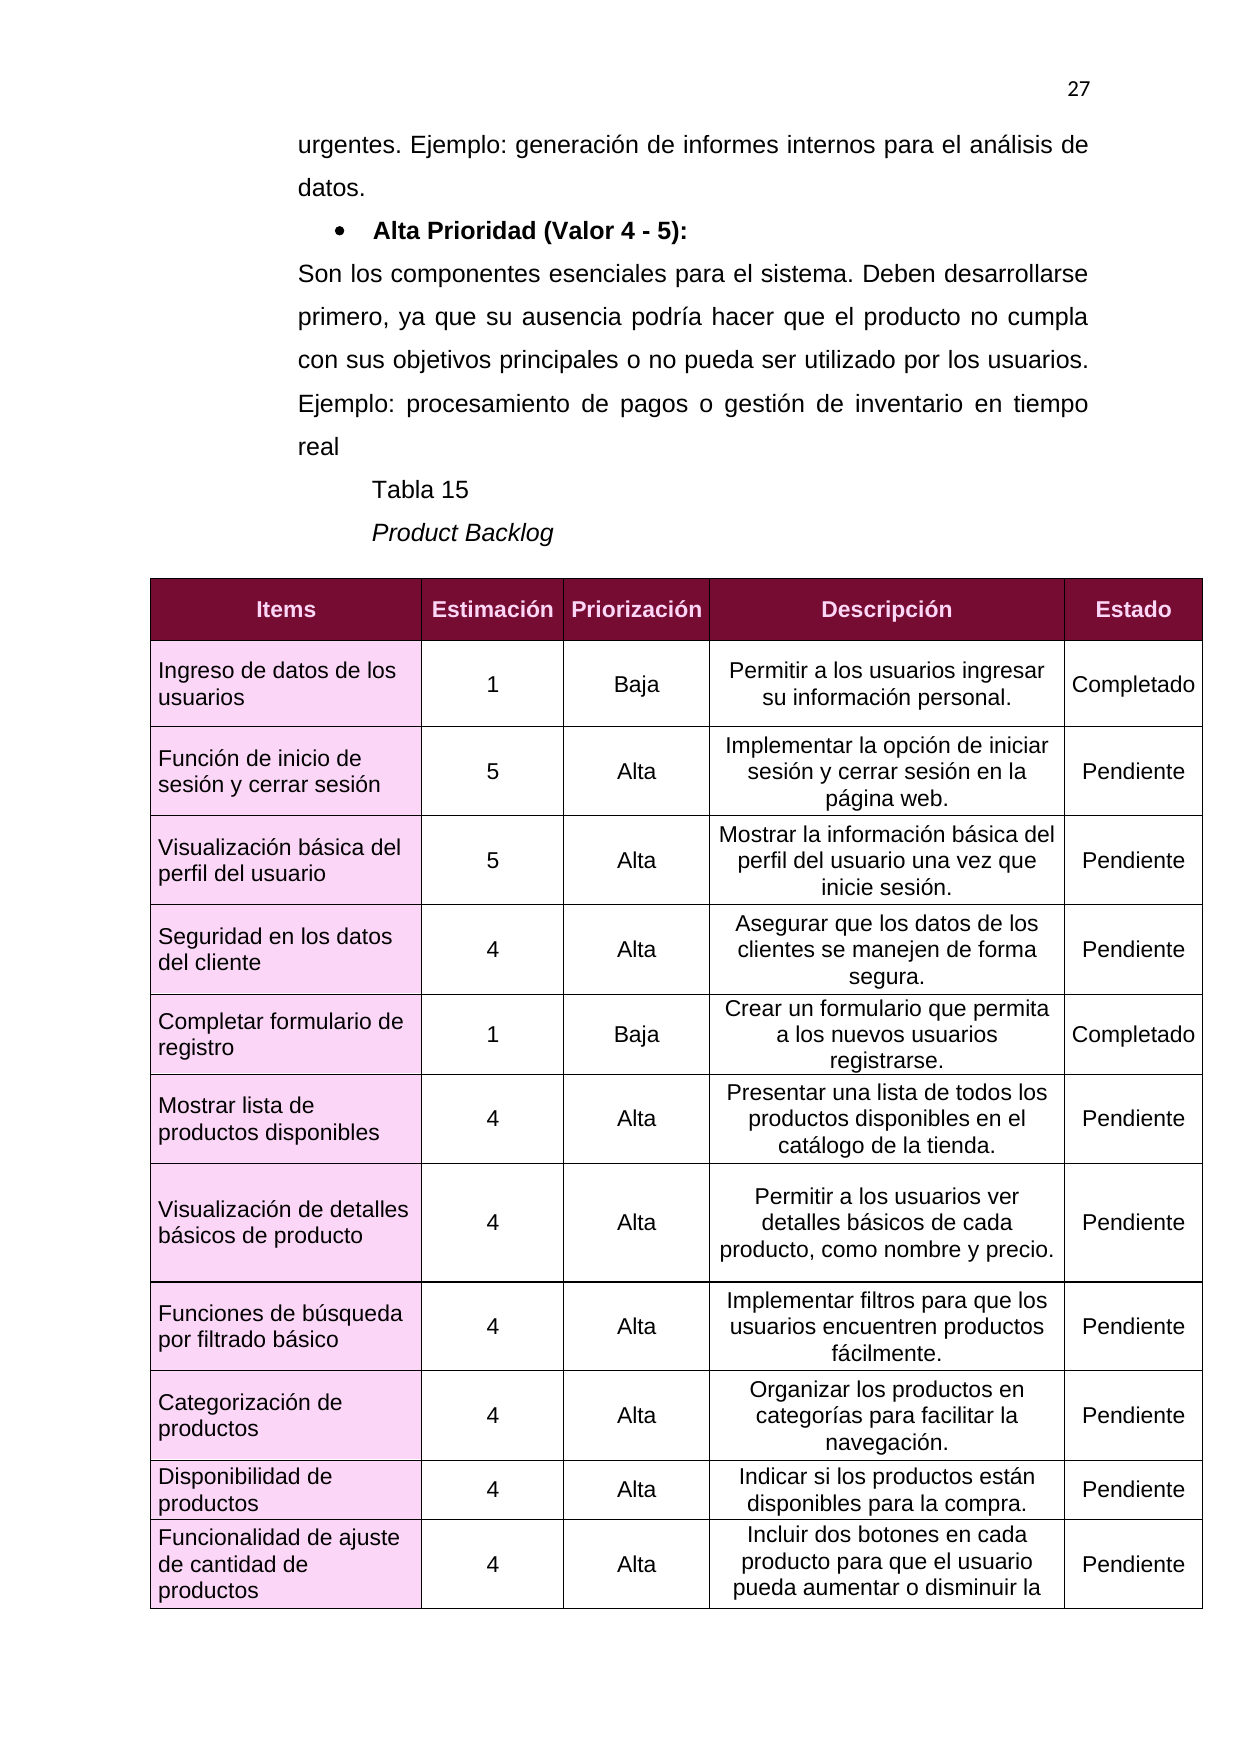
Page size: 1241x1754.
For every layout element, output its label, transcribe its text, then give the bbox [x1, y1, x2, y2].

table_cell Pendiente [1065, 1283, 1202, 1370]
table_cell Pendiente [1065, 905, 1202, 993]
table_cell Organizar los productos en categorías para facilitar la navegación. [710, 1371, 1064, 1459]
table_cell 4 [422, 1371, 563, 1459]
table_cell Pendiente [1065, 1075, 1202, 1163]
table_cell Alta [564, 727, 709, 815]
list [298, 130, 1090, 202]
table_cell 5 [422, 727, 563, 815]
table_cell 5 [422, 816, 563, 904]
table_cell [151, 1520, 421, 1608]
table_cell Alta [564, 1164, 709, 1281]
table_cell Alta [564, 1075, 709, 1163]
table_cell Asegurar que los datos de los clientes se manejen de forma segura. [710, 905, 1064, 993]
table_cell 4 [422, 1461, 563, 1519]
table_cell Alta [564, 1520, 709, 1608]
table_cell Mostrar la información básica del perfil del usuario una vez que inicie sesión. [710, 816, 1064, 904]
table_cell 1 [422, 995, 563, 1073]
table_cell Alta [564, 1283, 709, 1370]
list Tabla 15 [372, 475, 1090, 504]
table_cell Pendiente [1065, 816, 1202, 904]
table_cell 4 [422, 1283, 563, 1370]
table_cell 4 [422, 905, 563, 993]
table_cell Completar formulario de registro [151, 995, 421, 1073]
table_cell Pendiente [1065, 727, 1202, 815]
table_cell Alta [564, 816, 709, 904]
table_cell Ingreso de datos de los usuarios [151, 641, 421, 726]
table_cell Funciones de búsqueda por filtrado básico [151, 1283, 421, 1370]
table_cell Crear un formulario que permita a los nuevos usuarios registrarse. [710, 995, 1064, 1073]
list Alta Prioridad (Valor 4 - 5): [335, 216, 1090, 245]
table_cell Función de inicio de sesión y cerrar sesión [151, 727, 421, 815]
table_header Descripción [710, 579, 1064, 640]
table_cell Seguridad en los datos del cliente [151, 905, 421, 993]
table_cell Pendiente [1065, 1520, 1202, 1608]
table_cell 1 [422, 641, 563, 726]
table_cell 4 [422, 1164, 563, 1281]
table_cell Implementar la opción de iniciar sesión y cerrar sesión en la página web. [710, 727, 1064, 815]
list Product Backlog [372, 518, 1090, 547]
table_cell Completado [1065, 995, 1202, 1073]
table_header Estimación [422, 579, 563, 640]
table_cell Pendiente [1065, 1461, 1202, 1519]
table_cell Mostrar lista de productos disponibles [151, 1075, 421, 1163]
table_cell Pendiente [1065, 1164, 1202, 1281]
table_cell Pendiente [1065, 1371, 1202, 1459]
table_cell Alta [564, 905, 709, 993]
list Son los componentes esenciales para el sistema. Deben desarrollarse primero, ya que su ausencia podría hacer que el producto no cumpla con sus objetivos principales o no pueda ser utilizado por los usuarios. Ejemplo: procesamiento de pagos o gestión de inventario en tiempo real [298, 259, 1090, 461]
table_cell Alta [564, 1461, 709, 1519]
table_cell Disponibilidad de productos [151, 1461, 421, 1519]
table_header Priorización [564, 579, 709, 640]
table_cell Indicar si los productos están disponibles para la compra. [710, 1461, 1064, 1519]
table_cell Visualización de detalles básicos de producto [151, 1164, 421, 1281]
table_cell Completado [1065, 641, 1202, 726]
table_cell [710, 1520, 1064, 1608]
table_cell Permitir a los usuarios ver detalles básicos de cada producto, como nombre y precio. [710, 1164, 1064, 1281]
table_cell Visualización básica del perfil del usuario [151, 816, 421, 904]
table_cell Permitir a los usuarios ingresar su información personal. [710, 641, 1064, 726]
table_cell Presentar una lista de todos los productos disponibles en el catálogo de la tienda. [710, 1075, 1064, 1163]
table_cell Alta [564, 1371, 709, 1459]
table_cell 4 [422, 1075, 563, 1163]
table_header Estado [1065, 579, 1202, 640]
table_cell Baja [564, 641, 709, 726]
table_cell 4 [422, 1520, 563, 1608]
table_cell Implementar filtros para que los usuarios encuentren productos fácilmente. [710, 1283, 1064, 1370]
table_cell Categorización de productos [151, 1371, 421, 1459]
table_cell Baja [564, 995, 709, 1073]
table_header Items [151, 579, 421, 640]
